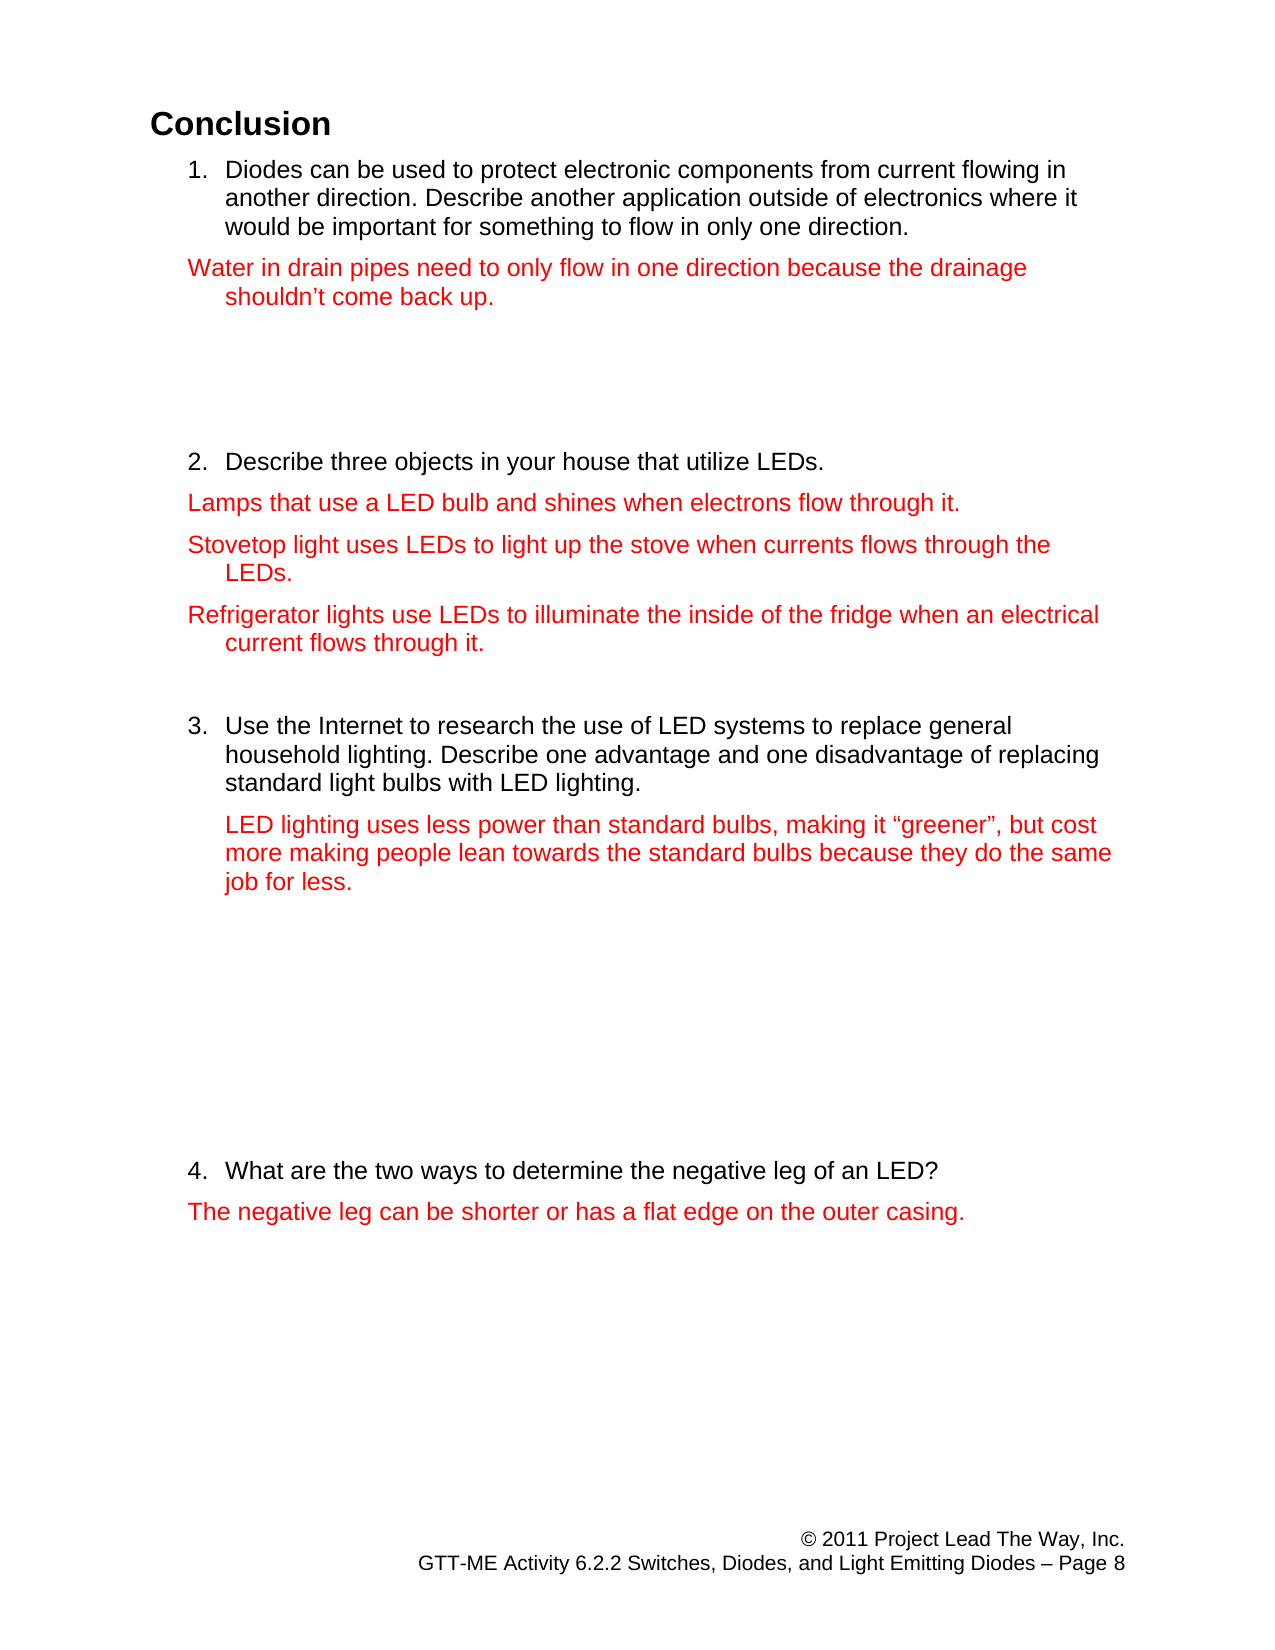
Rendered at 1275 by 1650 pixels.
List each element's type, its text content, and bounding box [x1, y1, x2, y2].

list Use the Internet to research the use of LED systems to replace general household lighting. Describe one advantage and one disadvantage of replacing standard light bulbs with LED lighting. [187, 711, 1125, 797]
text Conclusion [150, 104, 1125, 142]
list What are the two ways to determine the negative leg of an LED? [187, 1156, 1125, 1185]
list Diodes can be used to protect electronic components from current flowing in another direction. Describe another application outside of electronics where it would be important for something to flow in only one direction. [187, 155, 1125, 241]
list Lamps that use a LED bulb and shines when electrons flow through it. [187, 488, 1125, 517]
list Water in drain pipes need to only flow in one direction because the drainage shouldn’t come back up. [187, 253, 1125, 311]
list LED lighting uses less power than standard bulbs, making it “greener”, but cost more making people lean towards the standard bulbs because they do the same job for less. [225, 810, 1125, 896]
list The negative leg can be shorter or has a flat edge on the outer casing. [187, 1197, 1125, 1226]
list Refrigerator lights use LEDs to illuminate the inside of the fridge when an electrical current flows through it. [187, 600, 1125, 657]
list Describe three objects in your house that utilize LEDs. [187, 447, 1125, 476]
list Stovetop light uses LEDs to light up the stove when currents flows through the LEDs. [187, 530, 1125, 587]
